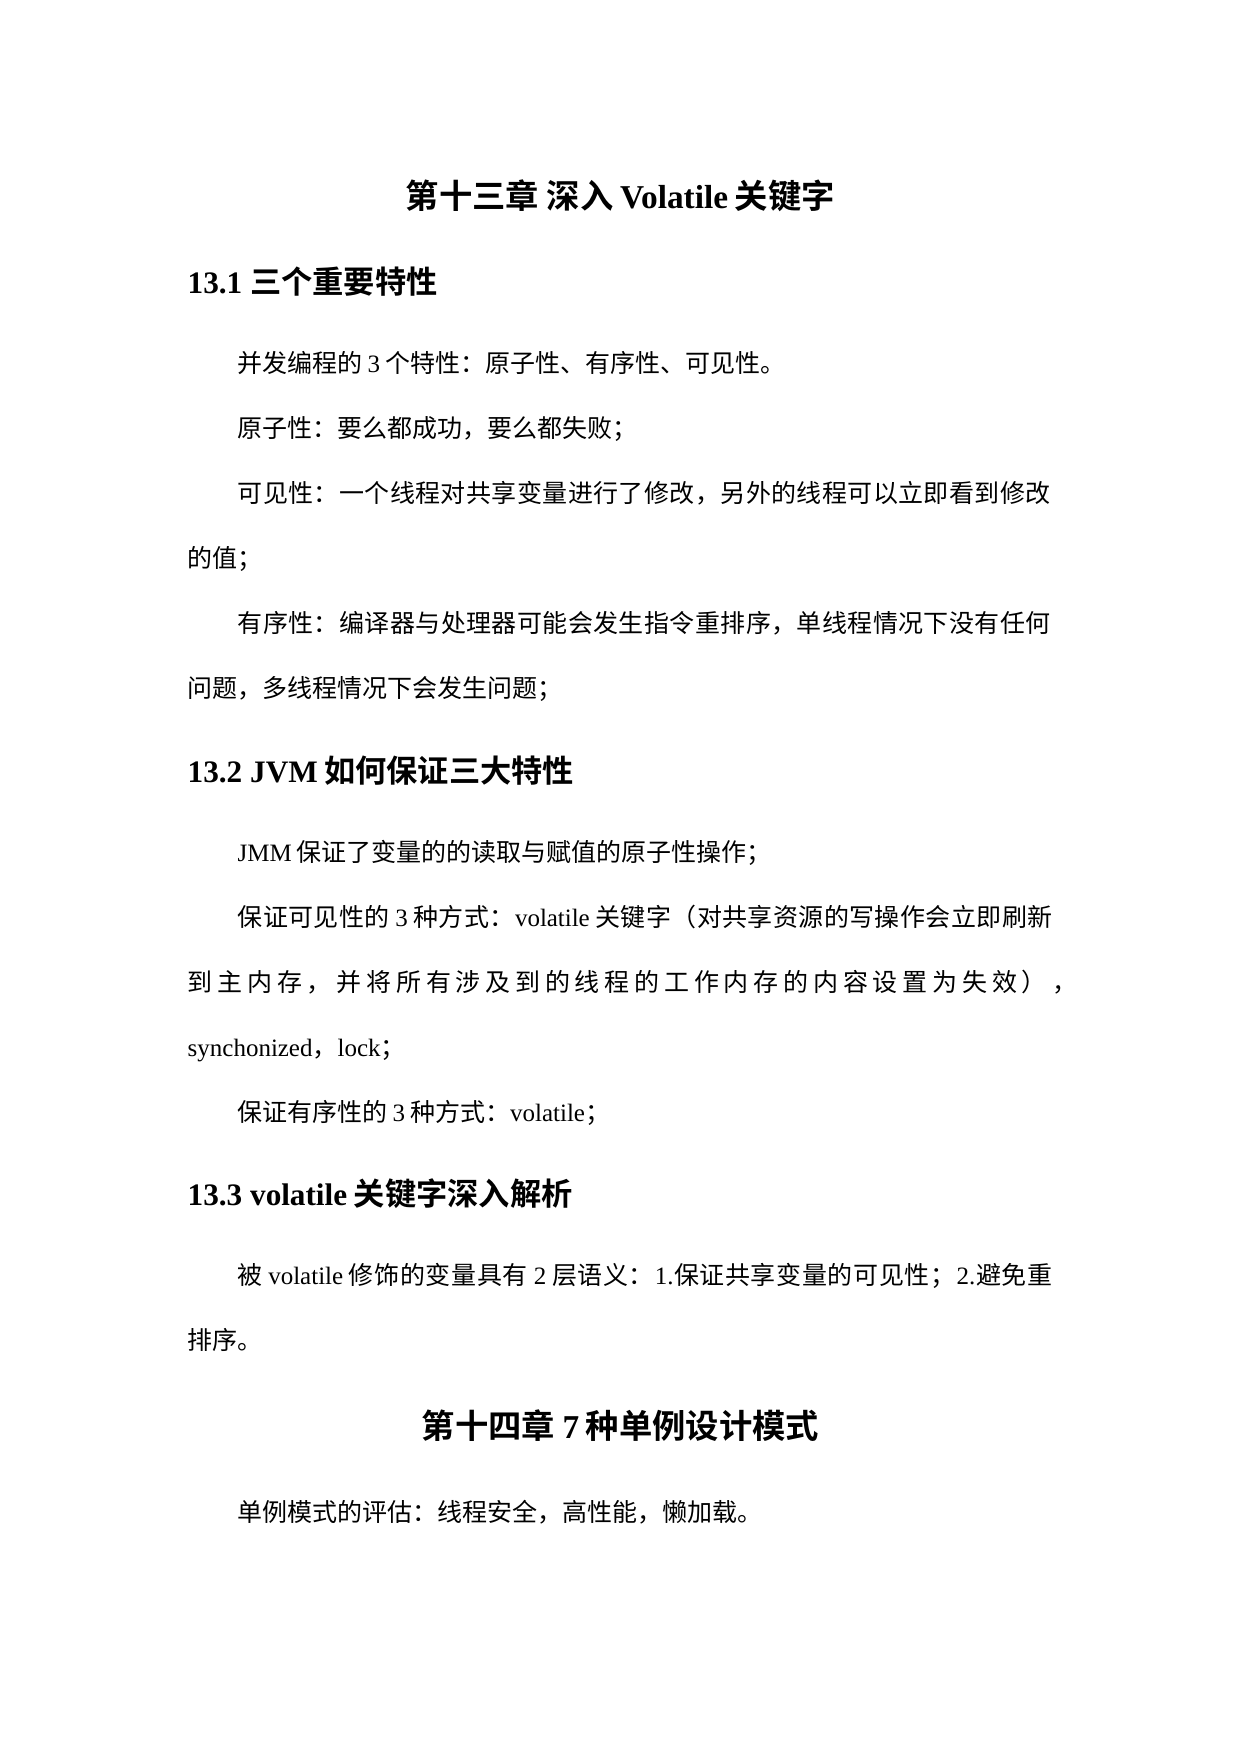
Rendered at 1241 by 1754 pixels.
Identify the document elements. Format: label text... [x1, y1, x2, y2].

subtitle 13.3 volatile关键字深入解析 [187, 1159, 1053, 1224]
text 原子性：要么都成功，要么都失败； [187, 394, 1053, 459]
text 单例模式的评估：线程安全，高性能，懒加载。 [187, 1478, 1053, 1543]
text 被volatile修饰的变量具有2层语义：1.保证共享变量的可见性；2.避免重排序。 [187, 1241, 1053, 1371]
text 并发编程的3个特性：原子性、有序性、可见性。 [187, 329, 1053, 394]
text 有序性：编译器与处理器可能会发生指令重排序，单线程情况下没有任何问题，多线程情况下会发生问题； [187, 589, 1053, 719]
subtitle 13.2 JVM如何保证三大特性 [187, 736, 1053, 801]
text 保证可见性的3种方式：volatile关键字（对共享资源的写操作会立即刷新到主内存，并将所有涉及到的线程的工作内存的内容设置为失效），synchonized，lock； [187, 883, 1053, 1078]
subtitle 第十四章 7种单例设计模式 [187, 1392, 1053, 1457]
text 保证有序性的3种方式：volatile； [187, 1078, 1053, 1143]
text 可见性：一个线程对共享变量进行了修改，另外的线程可以立即看到修改的值； [187, 459, 1053, 589]
text JMM保证了变量的的读取与赋值的原子性操作； [187, 818, 1053, 883]
subtitle 13.1 三个重要特性 [187, 248, 1053, 313]
subtitle 第十三章 深入Volatile关键字 [187, 162, 1053, 227]
